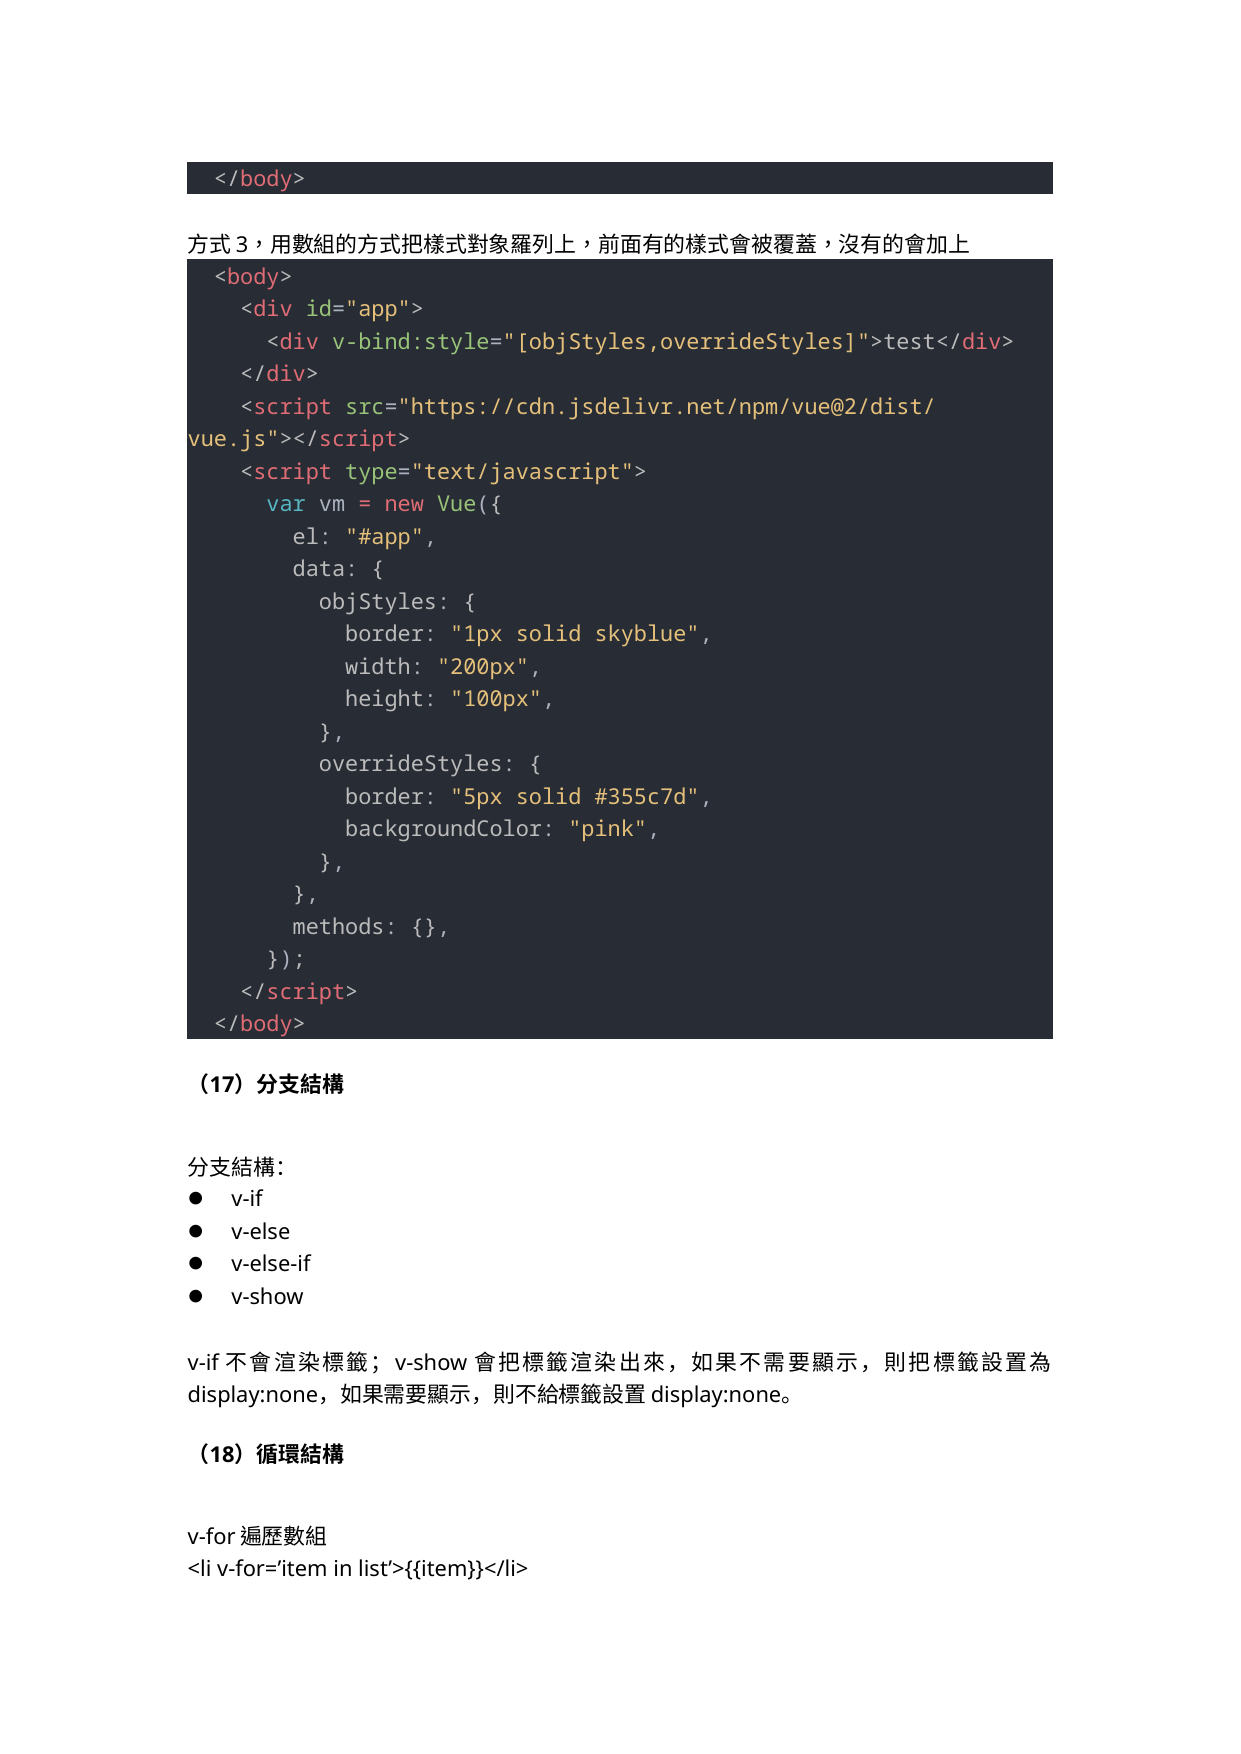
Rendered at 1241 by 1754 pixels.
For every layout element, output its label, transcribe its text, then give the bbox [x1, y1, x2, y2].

text height: "100px", [187, 682, 1053, 714]
text var vm = new Vue({ [187, 487, 1053, 519]
text border: "5px solid #355c7d", [187, 779, 1053, 812]
text </script> [187, 974, 1053, 1007]
text data: { [187, 552, 1053, 584]
text 分支結構： [187, 1149, 1053, 1182]
text backgroundColor: "pink", [187, 812, 1053, 844]
text }, [187, 714, 1053, 747]
text <div v-bind:style="[objStyles,overrideStyles]">test</div> [187, 324, 1053, 357]
text }, [187, 844, 1053, 877]
text objStyles: { [187, 584, 1053, 617]
text methods: {}, [187, 909, 1053, 942]
list v-if [187, 1182, 1053, 1214]
text <li v-for=’item in list’>{{item}}</li> [187, 1552, 1053, 1584]
list v-show [187, 1279, 1053, 1312]
subtitle （17）分支結構 [187, 1067, 1053, 1099]
text }); [187, 942, 1053, 974]
text <body> [187, 259, 1053, 292]
subtitle （18）循環結構 [187, 1436, 1053, 1469]
text </div> [187, 357, 1053, 389]
text <div id="app"> [187, 292, 1053, 324]
list v-else-if [187, 1247, 1053, 1279]
text width: "200px", [187, 649, 1053, 682]
text 方式3，用數組的方式把樣式對象羅列上，前面有的樣式會被覆蓋，沒有的會加上 [187, 227, 1053, 259]
text v-for遍歷數組 [187, 1519, 1053, 1552]
text v-if不會渲染標籤；v-show會把標籤渲染出來，如果不需要顯示，則把標籤設置為display:none，如果需要顯示，則不給標籤設置display:none。 [187, 1344, 1053, 1409]
text </body> [187, 162, 1053, 194]
text <script src="https://cdn.jsdelivr.net/npm/vue@2/dist/vue.js"></script> [187, 389, 1053, 454]
text </body> [187, 1007, 1053, 1039]
text border: "1px solid skyblue", [187, 617, 1053, 649]
text }, [187, 877, 1053, 909]
text overrideStyles: { [187, 747, 1053, 779]
list v-else [187, 1214, 1053, 1247]
text el: "#app", [187, 519, 1053, 552]
text <script type="text/javascript"> [187, 454, 1053, 487]
